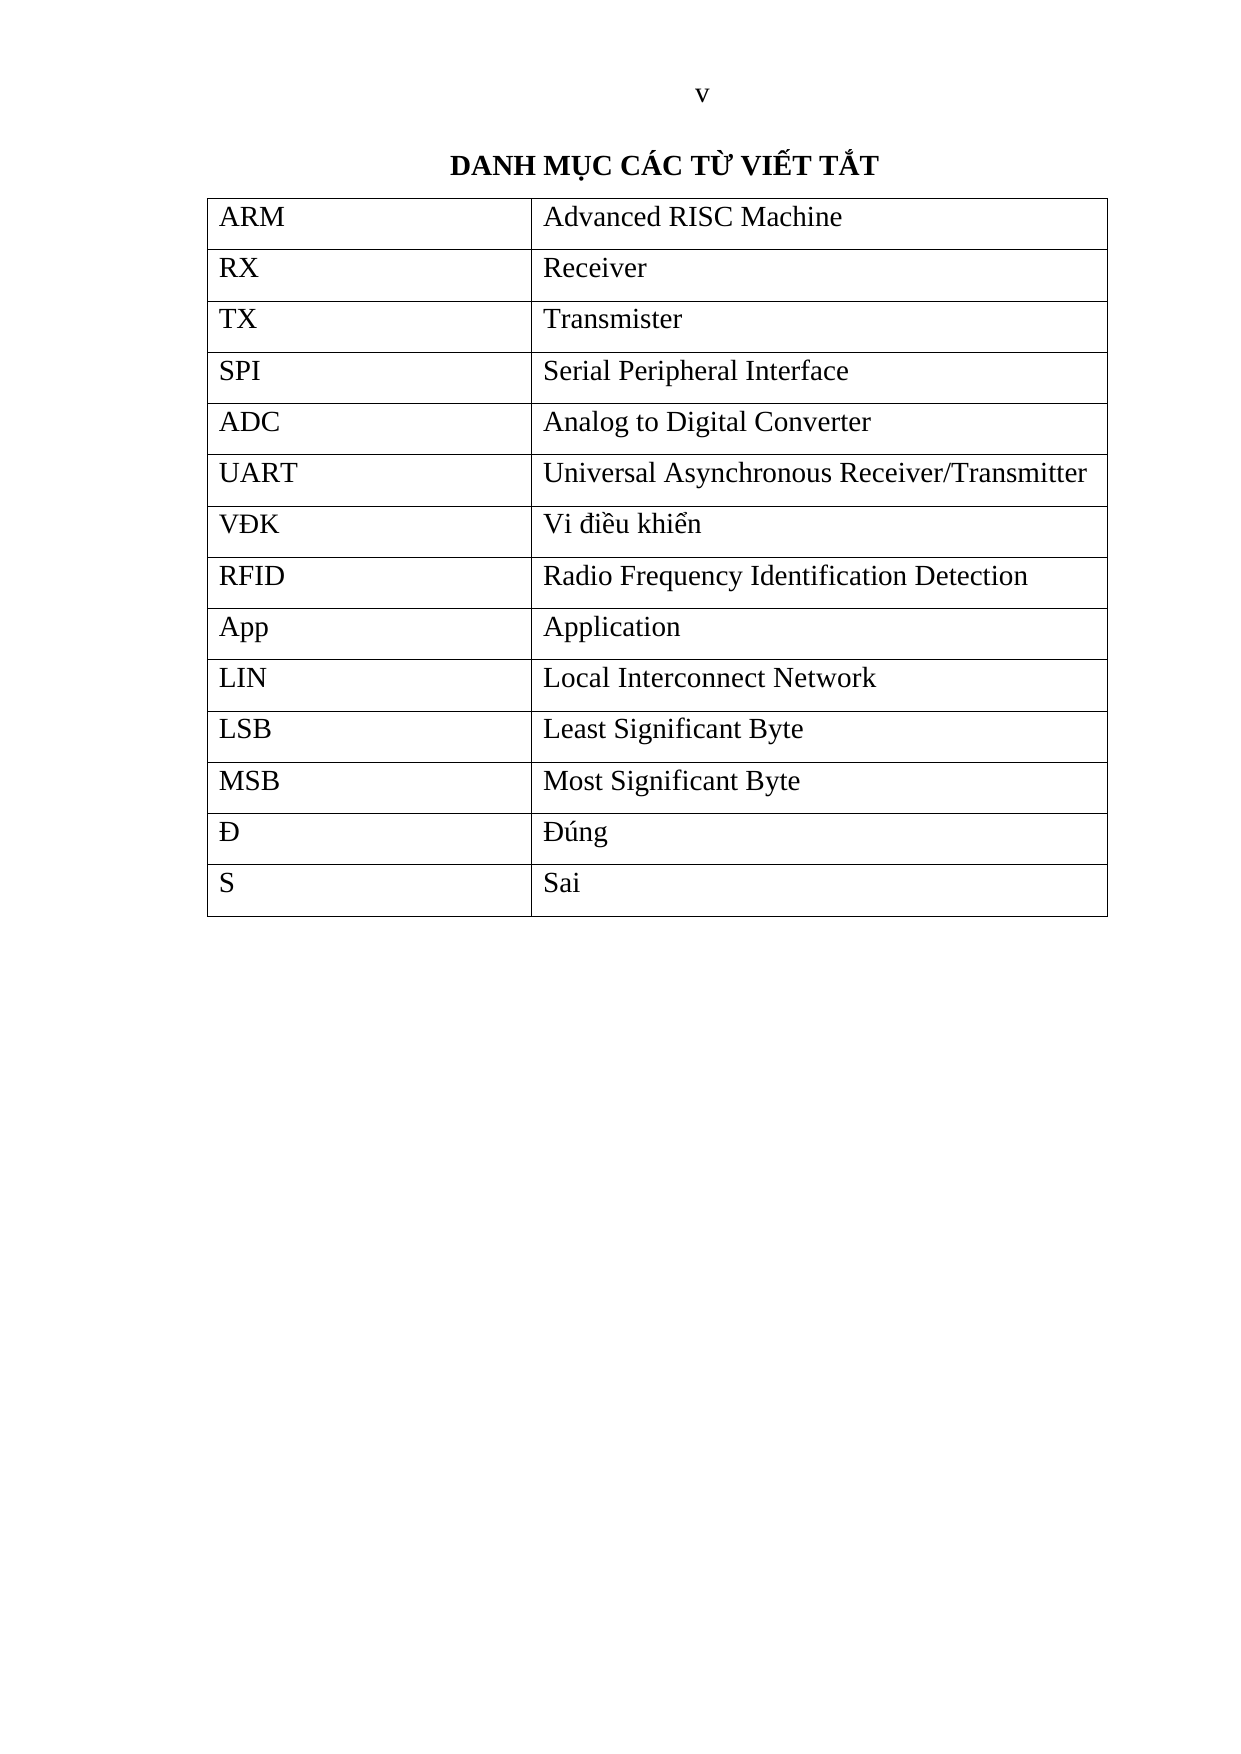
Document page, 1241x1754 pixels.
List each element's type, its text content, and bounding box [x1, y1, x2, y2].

table_cell Analog to Digital Converter [532, 404, 1107, 454]
table_cell S [208, 865, 531, 916]
table_cell TX [208, 302, 531, 352]
table_cell Vi điều khiển [532, 507, 1107, 557]
table_cell Sai [532, 865, 1107, 916]
table_cell ADC [208, 404, 531, 454]
table_header Advanced RISC Machine [532, 199, 1107, 249]
table_cell LIN [208, 660, 531, 711]
table_cell LSB [208, 712, 531, 762]
table_cell Application [532, 609, 1107, 659]
table_cell Least Significant Byte [532, 712, 1107, 762]
table_cell Đ [208, 814, 531, 864]
table_cell VĐK [208, 507, 531, 557]
table_cell Receiver [532, 250, 1107, 301]
text DANH MỤC CÁC TỪ VIẾT TẮT [207, 148, 1122, 181]
table_cell RX [208, 250, 531, 301]
table_cell Radio Frequency Identification Detection [532, 558, 1107, 608]
table_cell Serial Peripheral Interface [532, 353, 1107, 403]
table_cell Universal Asynchronous Receiver/Transmitter [532, 455, 1107, 506]
table_cell RFID [208, 558, 531, 608]
table_header ARM [208, 199, 531, 249]
table_cell UART [208, 455, 531, 506]
table_cell App [208, 609, 531, 659]
table_cell Local Interconnect Network [532, 660, 1107, 711]
table_cell SPI [208, 353, 531, 403]
table_cell Đúng [532, 814, 1107, 864]
table_cell Most Significant Byte [532, 763, 1107, 813]
table_cell Transmister [532, 302, 1107, 352]
table_cell MSB [208, 763, 531, 813]
